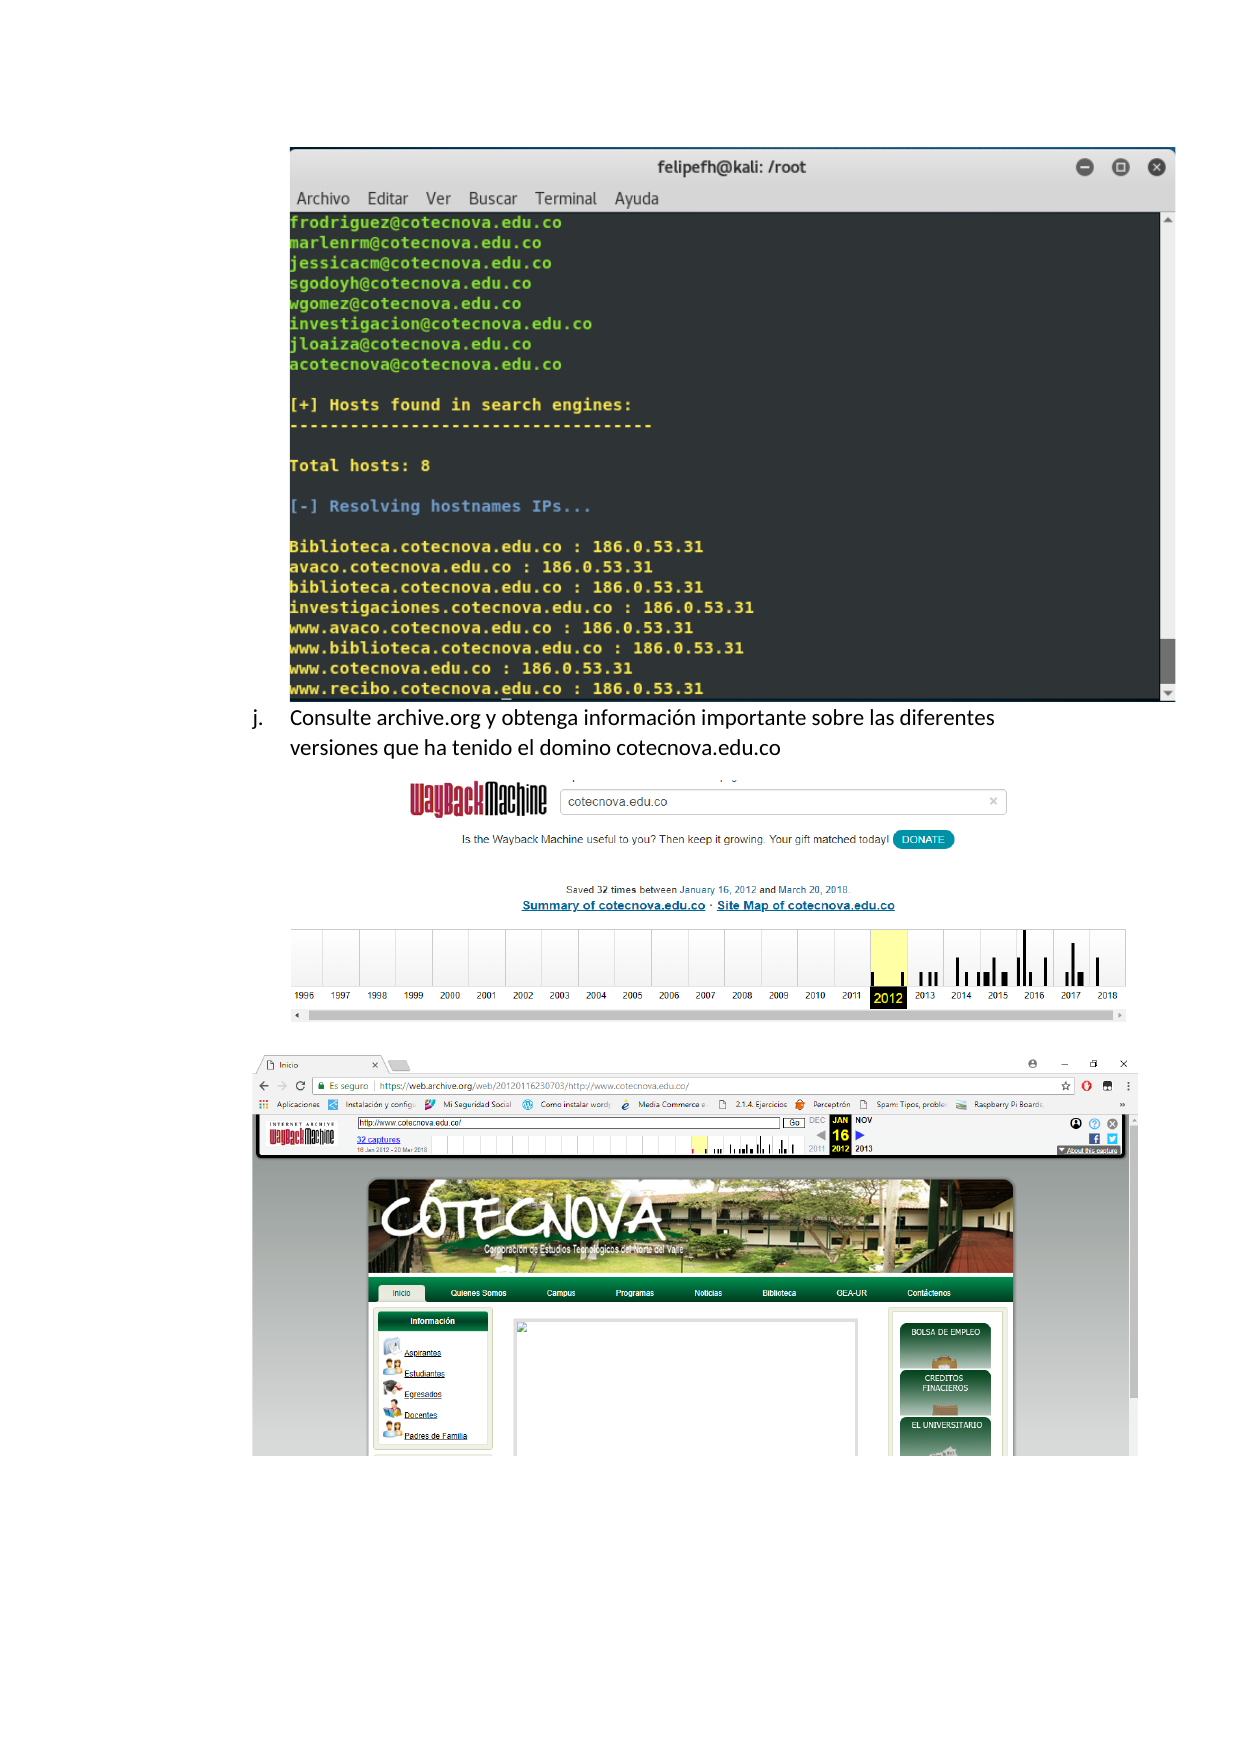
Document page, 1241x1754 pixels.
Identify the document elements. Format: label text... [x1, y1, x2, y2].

list Consulte archive.org y obtenga información importante sobre las diferentes versiones que ha tenido el domino cotecnova.edu.co [252, 703, 1063, 762]
picture [289, 147, 1176, 702]
picture [252, 780, 1138, 1037]
picture [252, 1055, 1138, 1456]
